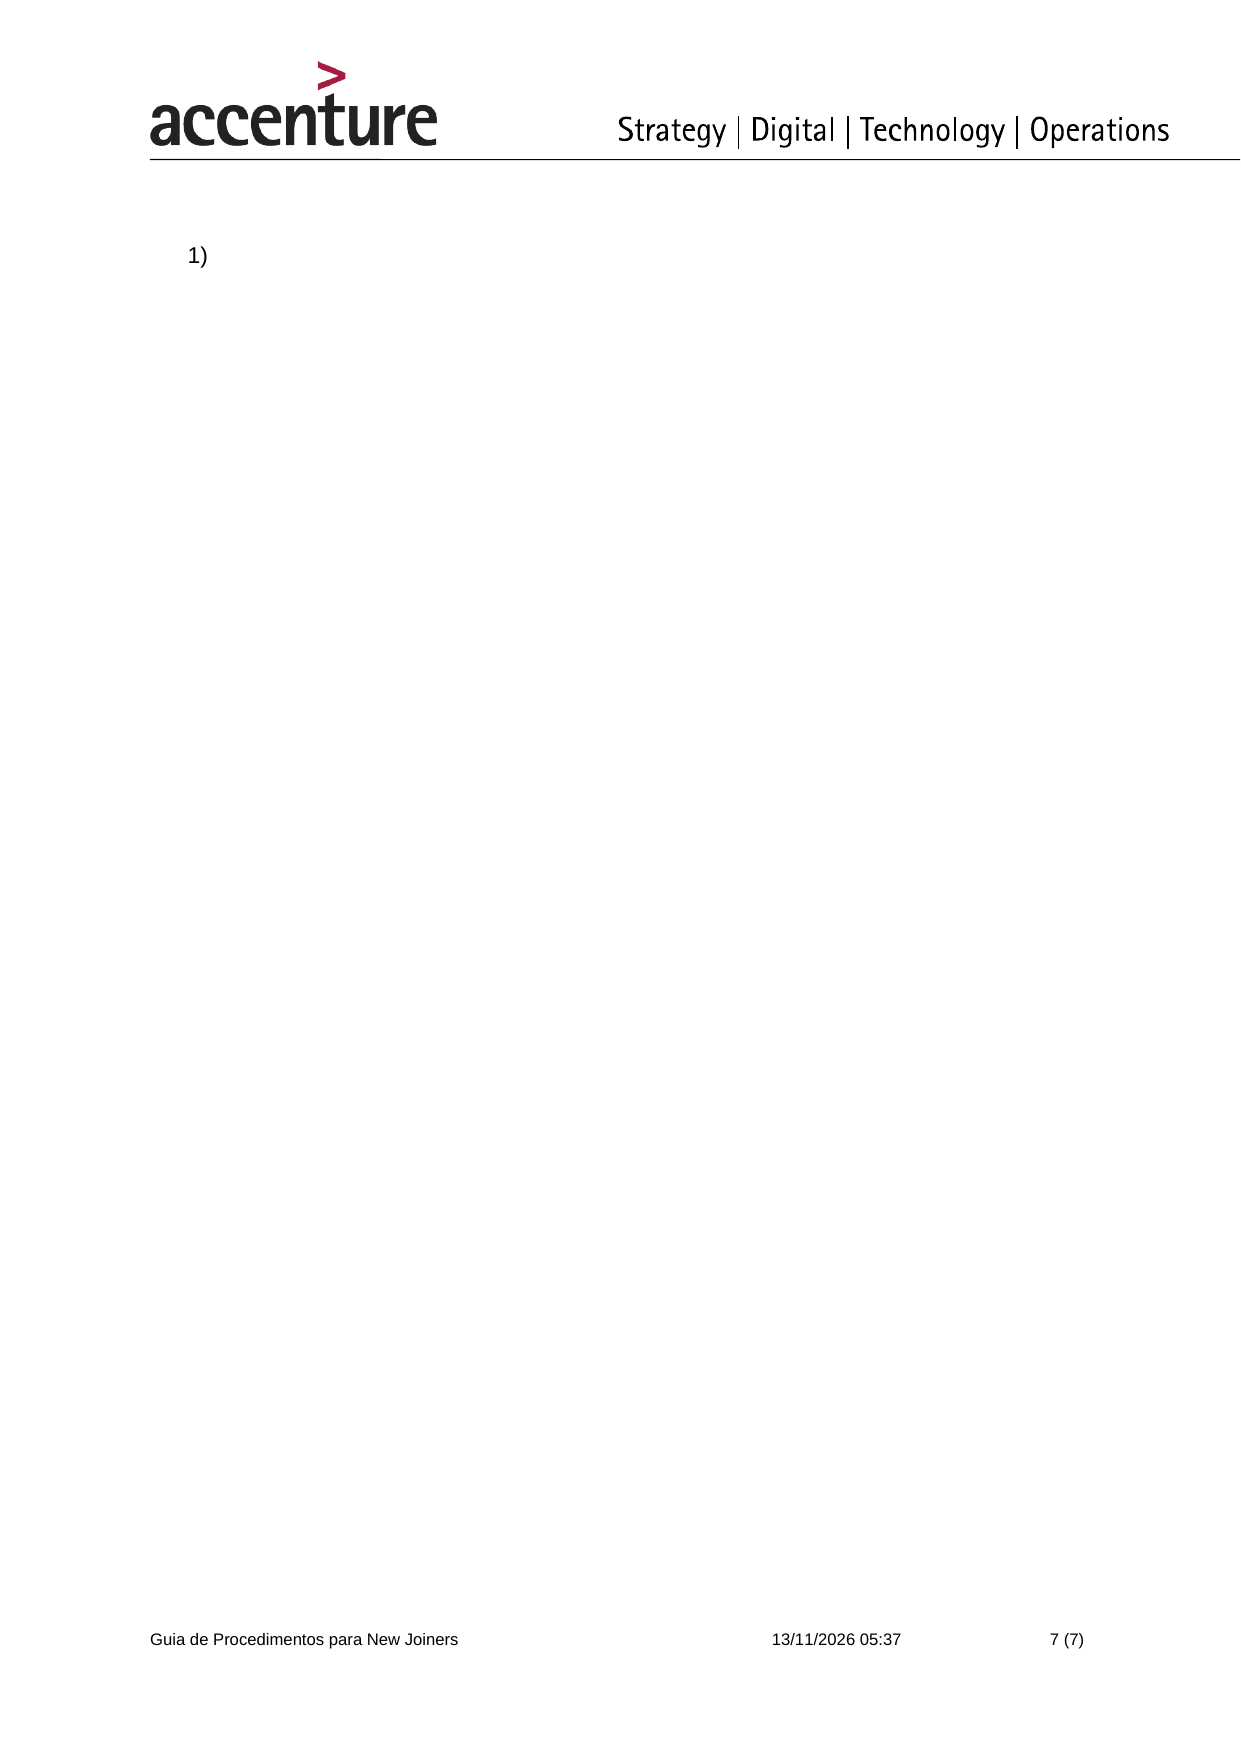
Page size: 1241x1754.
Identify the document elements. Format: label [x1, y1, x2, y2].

picture [150, 61, 437, 146]
